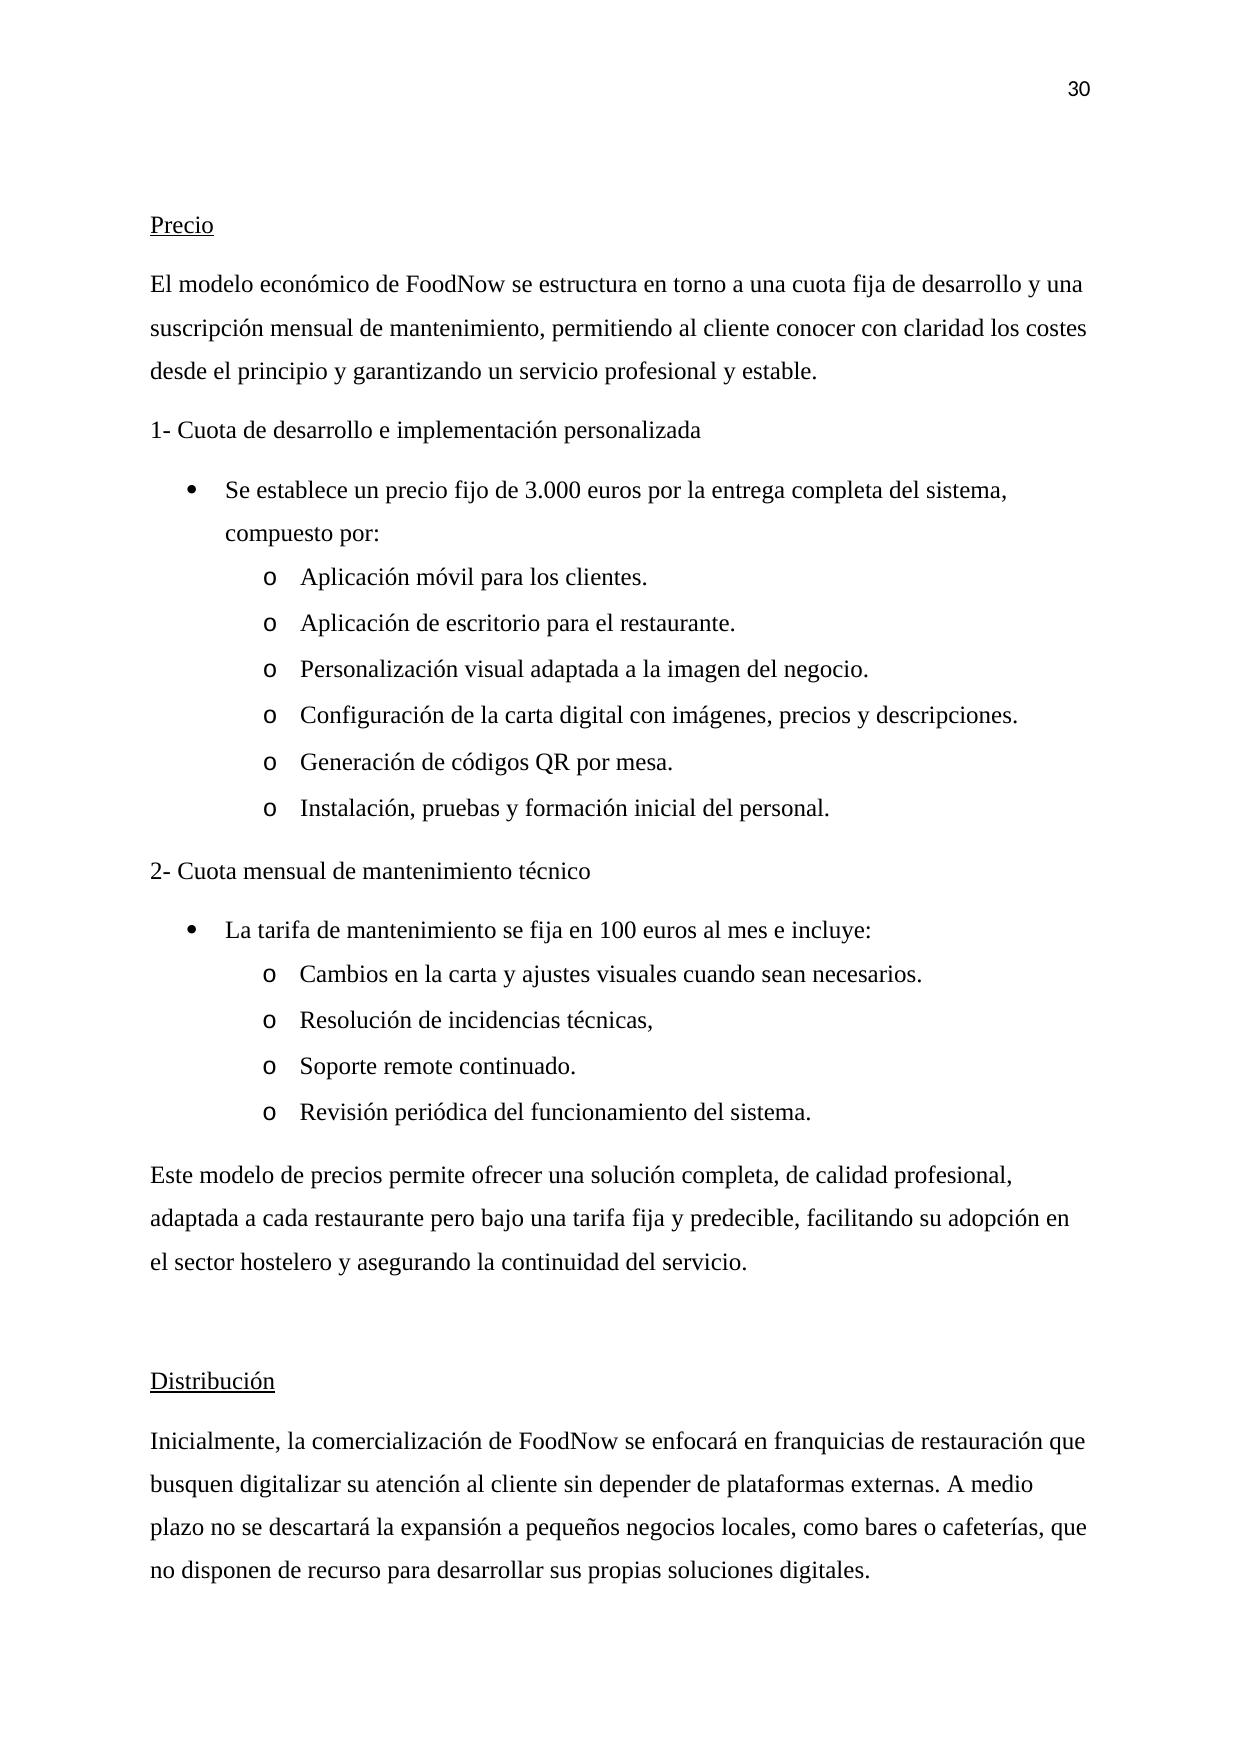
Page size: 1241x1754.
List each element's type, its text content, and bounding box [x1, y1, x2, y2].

list Personalización visual adaptada a la imagen del negocio. [262, 654, 1090, 685]
list Instalación, pruebas y formación inicial del personal. [262, 793, 1090, 824]
list Cambios en la carta y ajustes visuales cuando sean necesarios. [262, 959, 1090, 989]
text El modelo económico de FoodNow se estructura en torno a una cuota fija de desarrollo y una suscripción mensual de mantenimiento, permitiendo al cliente conocer con claridad los costes desde el principio y garantizando un servicio profesional y estable. [150, 269, 1090, 384]
list Soporte remote continuado. [262, 1051, 1090, 1082]
list Aplicación móvil para los clientes. [262, 562, 1090, 592]
text 2- Cuota mensual de mantenimiento técnico [150, 856, 1090, 884]
text Precio [150, 210, 1090, 238]
text 1- Cuota de desarrollo e implementación personalizada [150, 416, 1090, 444]
list Revisión periódica del funcionamiento del sistema. [262, 1097, 1090, 1128]
list Generación de códigos QR por mesa. [262, 747, 1090, 777]
list Aplicación de escritorio para el restaurante. [262, 608, 1090, 639]
text Este modelo de precios permite ofrecer una solución completa, de calidad profesional, adaptada a cada restaurante pero bajo una tarifa fija y predecible, facilitando su adopción en el sector hostelero y asegurando la continuidad del servicio. [150, 1160, 1090, 1275]
list Resolución de incidencias técnicas, [262, 1005, 1090, 1036]
list La tarifa de mantenimiento se fija en 100 euros al mes e incluye: [187, 916, 1090, 944]
list Se establece un precio fijo de 3.000 euros por la entrega completa del sistema, compuesto por: [187, 475, 1090, 547]
text Inicialmente, la comercialización de FoodNow se enfocará en franquicias de restauración que busquen digitalizar su atención al cliente sin depender de plataformas externas. A medio plazo no se descartará la expansión a pequeños negocios locales, como bares o cafeterías, que no disponen de recurso para desarrollar sus propias soluciones digitales. [150, 1426, 1090, 1584]
text Distribución [150, 1366, 1090, 1395]
list Configuración de la carta digital con imágenes, precios y descripciones. [262, 700, 1090, 731]
